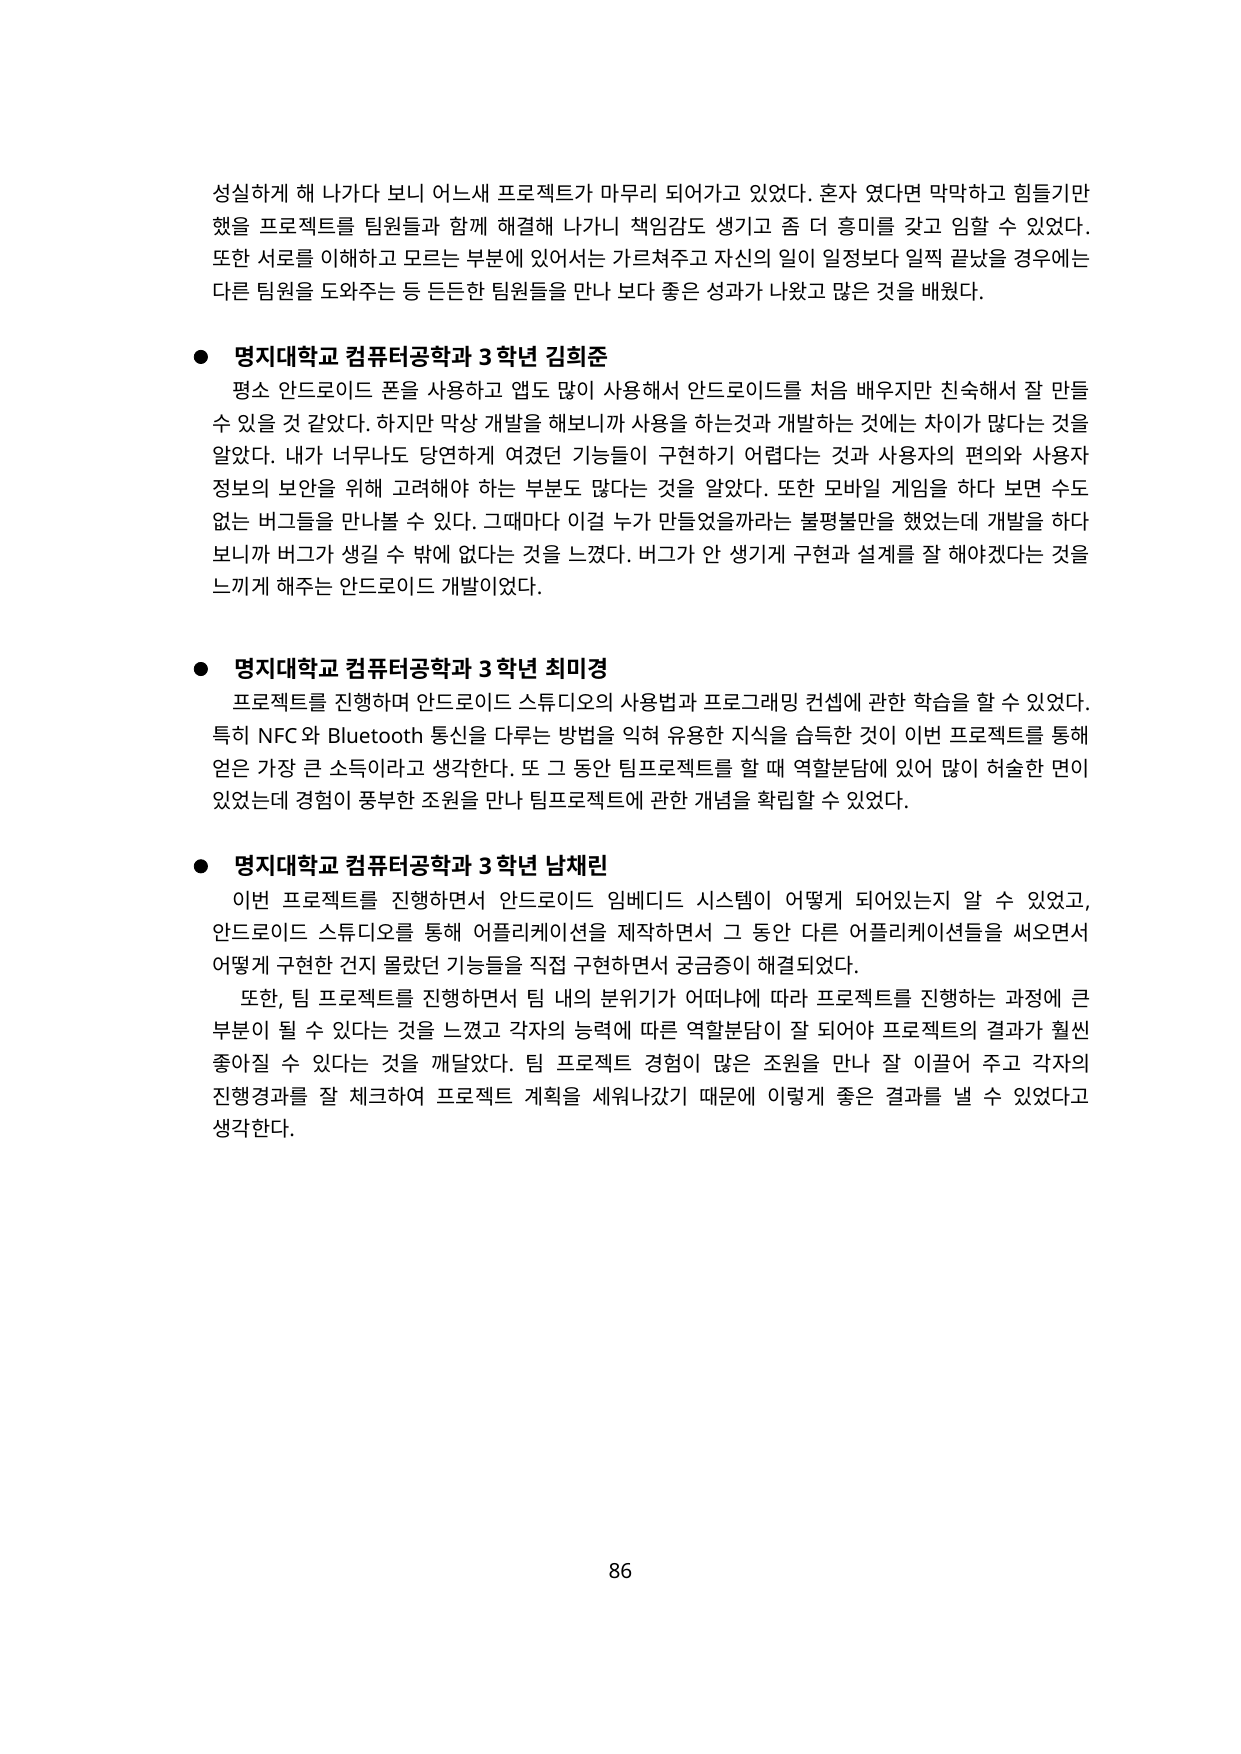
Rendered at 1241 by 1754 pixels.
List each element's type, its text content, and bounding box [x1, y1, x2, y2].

text 이번 프로젝트를 진행하면서 안드로이드 임베디드 시스템이 어떻게 되어있는지 알 수 있었고, 안드로이드 스튜디오를 통해 어플리케이션을 제작하면서 그 동안 다른 어플리케이션들을 써오면서 어떻게 구현한 건지 몰랐던 기능들을 직접 구현하면서 궁금증이 해결되었다. [212, 884, 1090, 979]
list 명지대학교 컴퓨터공학과 3학년 최미경 [192, 651, 1090, 684]
list 명지대학교 컴퓨터공학과 3학년 남채린 [192, 848, 1090, 881]
text 평소 안드로이드 폰을 사용하고 앱도 많이 사용해서 안드로이드를 처음 배우지만 친숙해서 잘 만들 수 있을 것 같았다. 하지만 막상 개발을 해보니까 사용을 하는것과 개발하는 것에는 차이가 많다는 것을 알았다. 내가 너무나도 당연하게 여겼던 기능들이 구현하기 어렵다는 것과 사용자의 편의와 사용자 정보의 보안을 위해 고려해야 하는 부분도 많다는 것을 알았다. 또한 모바일 게임을 하다 보면 수도 없는 버그들을 만나볼 수 있다. 그때마다 이걸 누가 만들었을까라는 불평불만을 했었는데 개발을 하다 보니까 버그가 생길 수 밖에 없다는 것을 느꼈다. 버그가 안 생기게 구현과 설계를 잘 해야겠다는 것을 느끼게 해주는 안드로이드 개발이었다. [212, 374, 1090, 601]
text 프로젝트를 진행하며 안드로이드 스튜디오의 사용법과 프로그래밍 컨셉에 관한 학습을 할 수 있었다. 특히 NFC와 Bluetooth 통신을 다루는 방법을 익혀 유용한 지식을 습득한 것이 이번 프로젝트를 통해 얻은 가장 큰 소득이라고 생각한다. 또 그 동안 팀프로젝트를 할 때 역할분담에 있어 많이 허술한 면이 있었는데 경험이 풍부한 조원을 만나 팀프로젝트에 관한 개념을 확립할 수 있었다. [212, 687, 1090, 815]
list 명지대학교 컴퓨터공학과 3학년 김희준 [192, 338, 1090, 372]
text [212, 177, 1090, 306]
text 또한, 팀 프로젝트를 진행하면서 팀 내의 분위기가 어떠냐에 따라 프로젝트를 진행하는 과정에 큰 부분이 될 수 있다는 것을 느꼈고 각자의 능력에 따른 역할분담이 잘 되어야 프로젝트의 결과가 훨씬 좋아질 수 있다는 것을 깨달았다. 팀 프로젝트 경험이 많은 조원을 만나 잘 이끌어 주고 각자의 진행경과를 잘 체크하여 프로젝트 계획을 세워나갔기 때문에 이렇게 좋은 결과를 낼 수 있었다고 생각한다. [212, 982, 1090, 1143]
